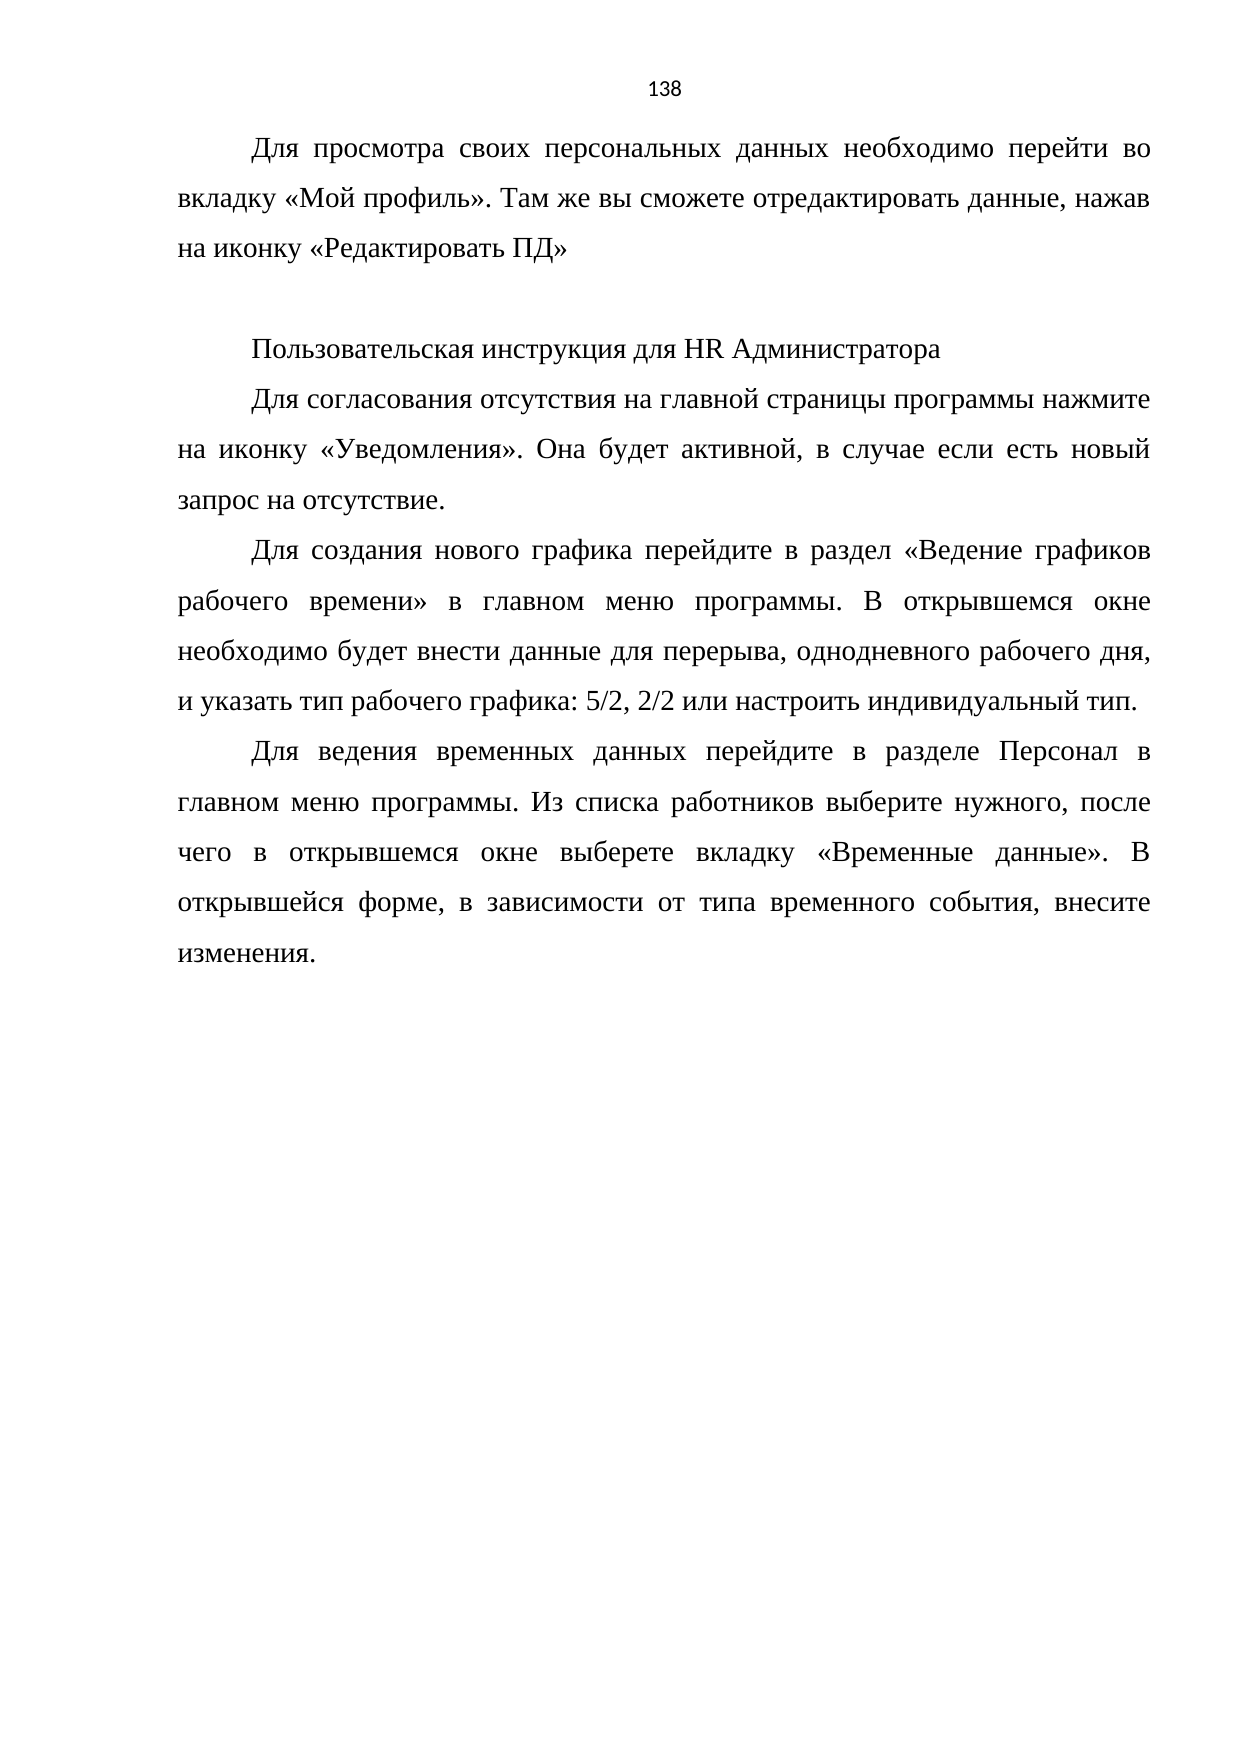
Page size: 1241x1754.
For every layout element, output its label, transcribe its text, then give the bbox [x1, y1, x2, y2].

text Для согласования отсутствия на главной страницы программы нажмите на иконку «Уведомления». Она будет активной, в случае если есть новый запрос на отсутствие. [177, 381, 1152, 516]
text Пользовательская инструкция для HR Администратора [177, 331, 1152, 364]
text Для ведения временных данных перейдите в разделе Персонал в главном меню программы. Из списка работников выберите нужного, после чего в открывшемся окне выберете вкладку «Временные данные». В открывшейся форме, в зависимости от типа временного события, внесите изменения. [177, 733, 1152, 968]
text Для просмотра своих персональных данных необходимо перейти во вкладку «Мой профиль». Там же вы сможете отредактировать данные, нажав на иконку «Редактировать ПД» [177, 130, 1152, 264]
text Для создания нового графика перейдите в раздел «Ведение графиков рабочего времени» в главном меню программы. В открывшемся окне необходимо будет внести данные для перерыва, однодневного рабочего дня, и указать тип рабочего графика: 5/2, 2/2 или настроить индивидуальный тип. [177, 532, 1152, 717]
